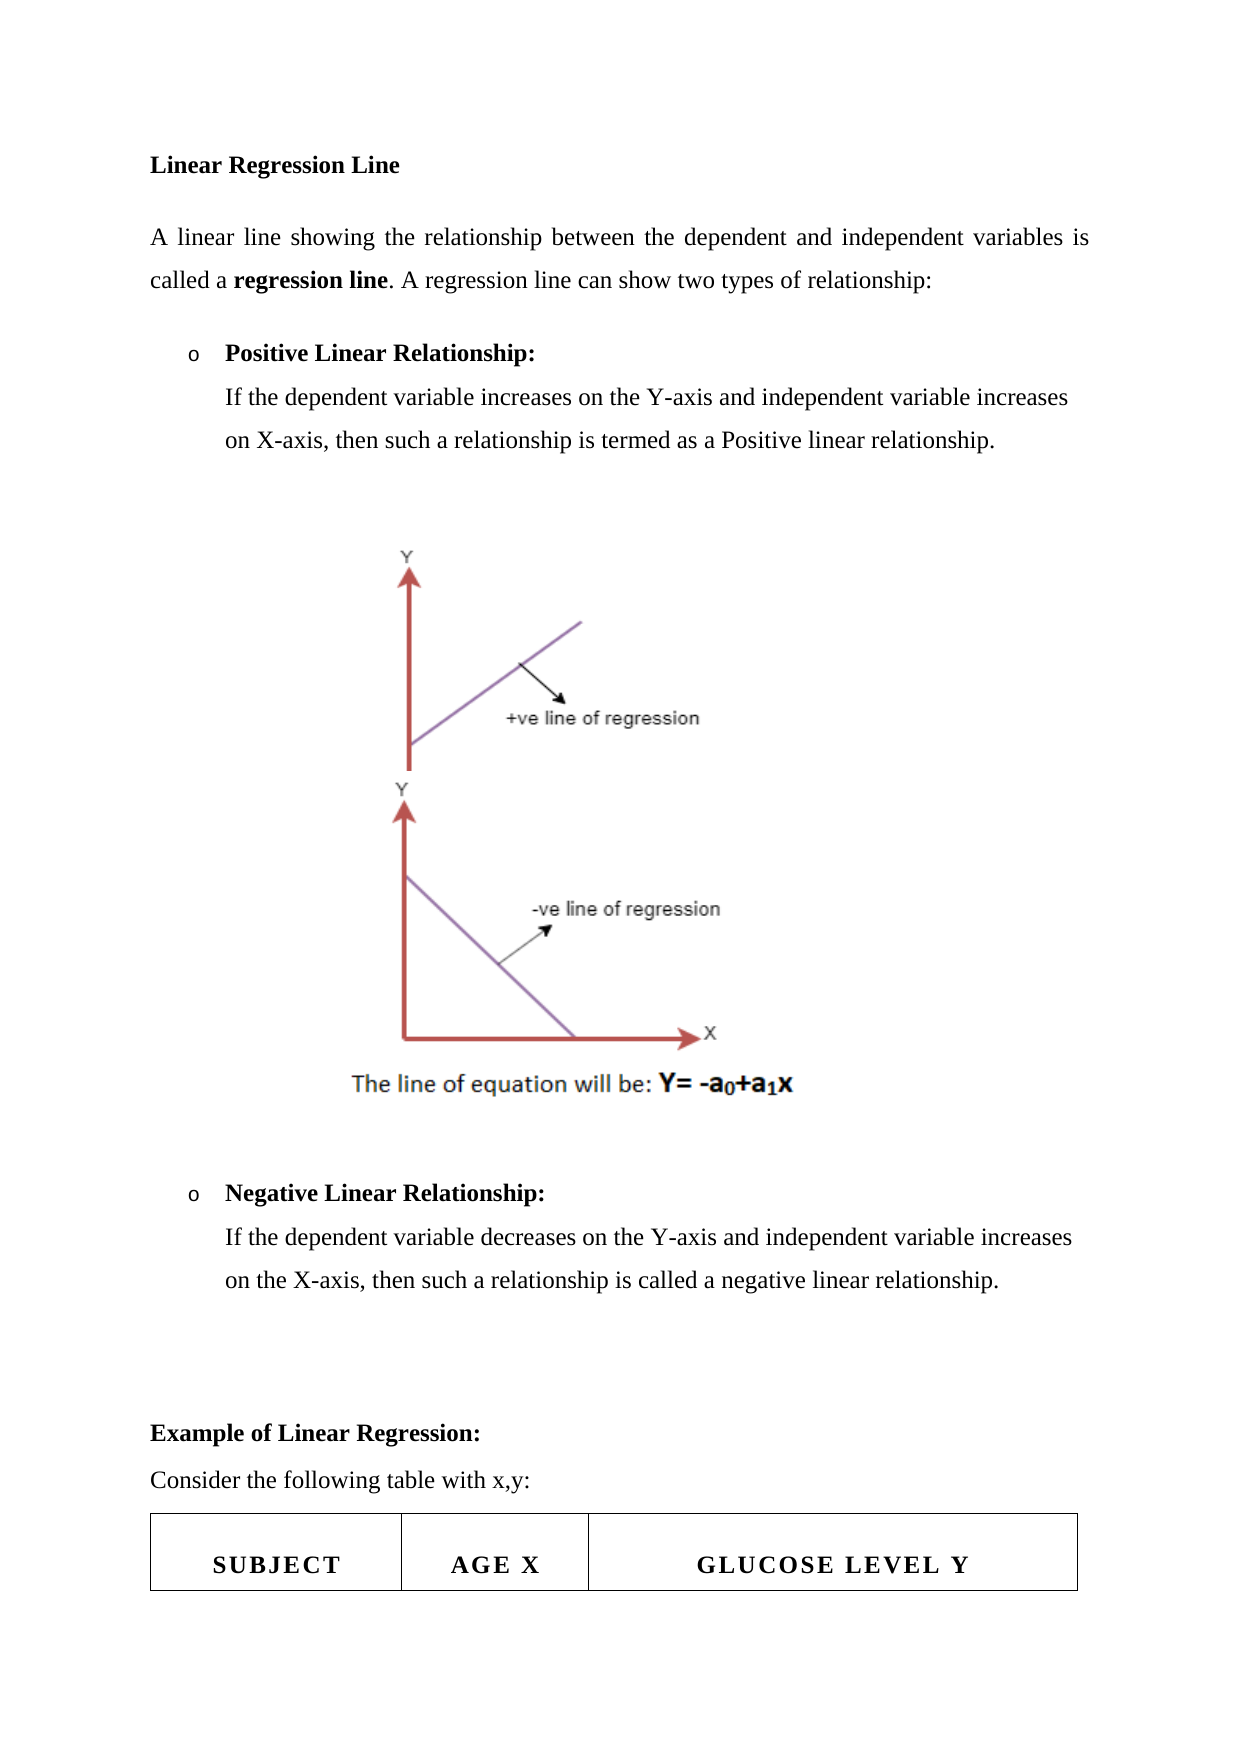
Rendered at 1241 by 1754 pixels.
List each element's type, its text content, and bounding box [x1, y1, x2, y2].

picture [327, 544, 907, 1158]
text Example of Linear Regression: [150, 1418, 1090, 1446]
table_header GLUCOSE LEVEL Y [589, 1514, 1077, 1590]
table_header SUBJECT [151, 1514, 401, 1590]
table_header AGE X [402, 1514, 588, 1590]
text A linear line showing the relationship between the dependent and independent variables is called a regression line. A regression line can show two types of relationship: [150, 222, 1090, 294]
text Consider the following table with x,y: [150, 1465, 1090, 1494]
list Positive Linear Relationship: If the dependent variable increases on the Y-axis and independent variable increases on X-axis, then such a relationship is termed as a Positive linear relationship. [187, 338, 1090, 453]
subtitle Linear Regression Line [150, 150, 1090, 179]
